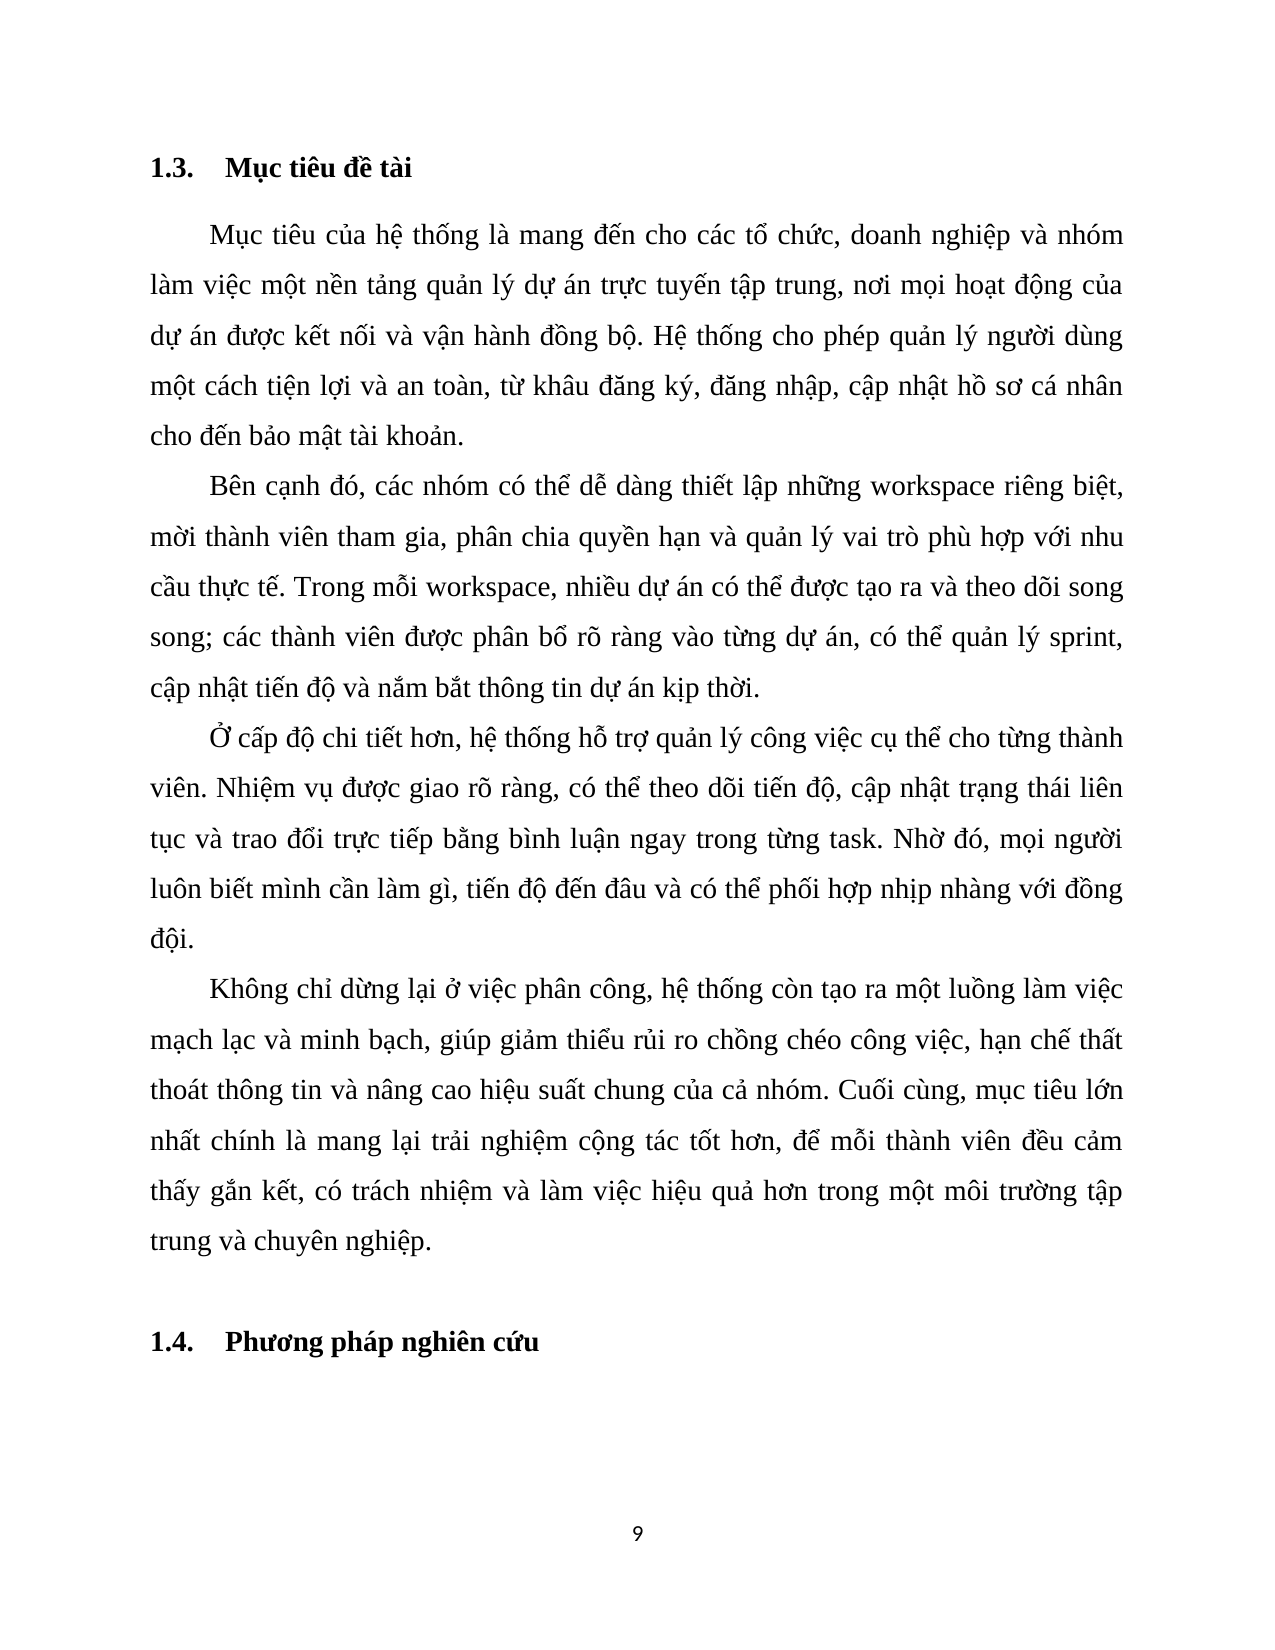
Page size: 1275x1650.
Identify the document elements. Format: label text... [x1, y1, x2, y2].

list Mục tiêu đề tài [150, 150, 1125, 183]
list Phương pháp nghiên cứu [150, 1324, 1125, 1357]
text Mục tiêu của hệ thống là mang đến cho các tổ chức, doanh nghiệp và nhóm làm việc một nền tảng quản lý dự án trực tuyến tập trung, nơi mọi hoạt động của dự án được kết nối và vận hành đồng bộ. Hệ thống cho phép quản lý người dùng một cách tiện lợi và an toàn, từ khâu đăng ký, đăng nhập, cập nhật hồ sơ cá nhân cho đến bảo mật tài khoản. [150, 217, 1125, 452]
text Không chỉ dừng lại ở việc phân công, hệ thống còn tạo ra một luồng làm việc mạch lạc và minh bạch, giúp giảm thiểu rủi ro chồng chéo công việc, hạn chế thất thoát thông tin và nâng cao hiệu suất chung của cả nhóm. Cuối cùng, mục tiêu lớn nhất chính là mang lại trải nghiệm cộng tác tốt hơn, để mỗi thành viên đều cảm thấy gắn kết, có trách nhiệm và làm việc hiệu quả hơn trong một môi trường tập trung và chuyên nghiệp. [150, 972, 1125, 1257]
text Ở cấp độ chi tiết hơn, hệ thống hỗ trợ quản lý công việc cụ thể cho từng thành viên. Nhiệm vụ được giao rõ ràng, có thể theo dõi tiến độ, cập nhật trạng thái liên tục và trao đổi trực tiếp bằng bình luận ngay trong từng task. Nhờ đó, mọi người luôn biết mình cần làm gì, tiến độ đến đâu và có thể phối hợp nhịp nhàng với đồng đội. [150, 720, 1125, 955]
text Bên cạnh đó, các nhóm có thể dễ dàng thiết lập những workspace riêng biệt, mời thành viên tham gia, phân chia quyền hạn và quản lý vai trò phù hợp với nhu cầu thực tế. Trong mỗi workspace, nhiều dự án có thể được tạo ra và theo dõi song song; các thành viên được phân bổ rõ ràng vào từng dự án, có thể quản lý sprint, cập nhật tiến độ và nắm bắt thông tin dự án kịp thời. [150, 468, 1125, 703]
